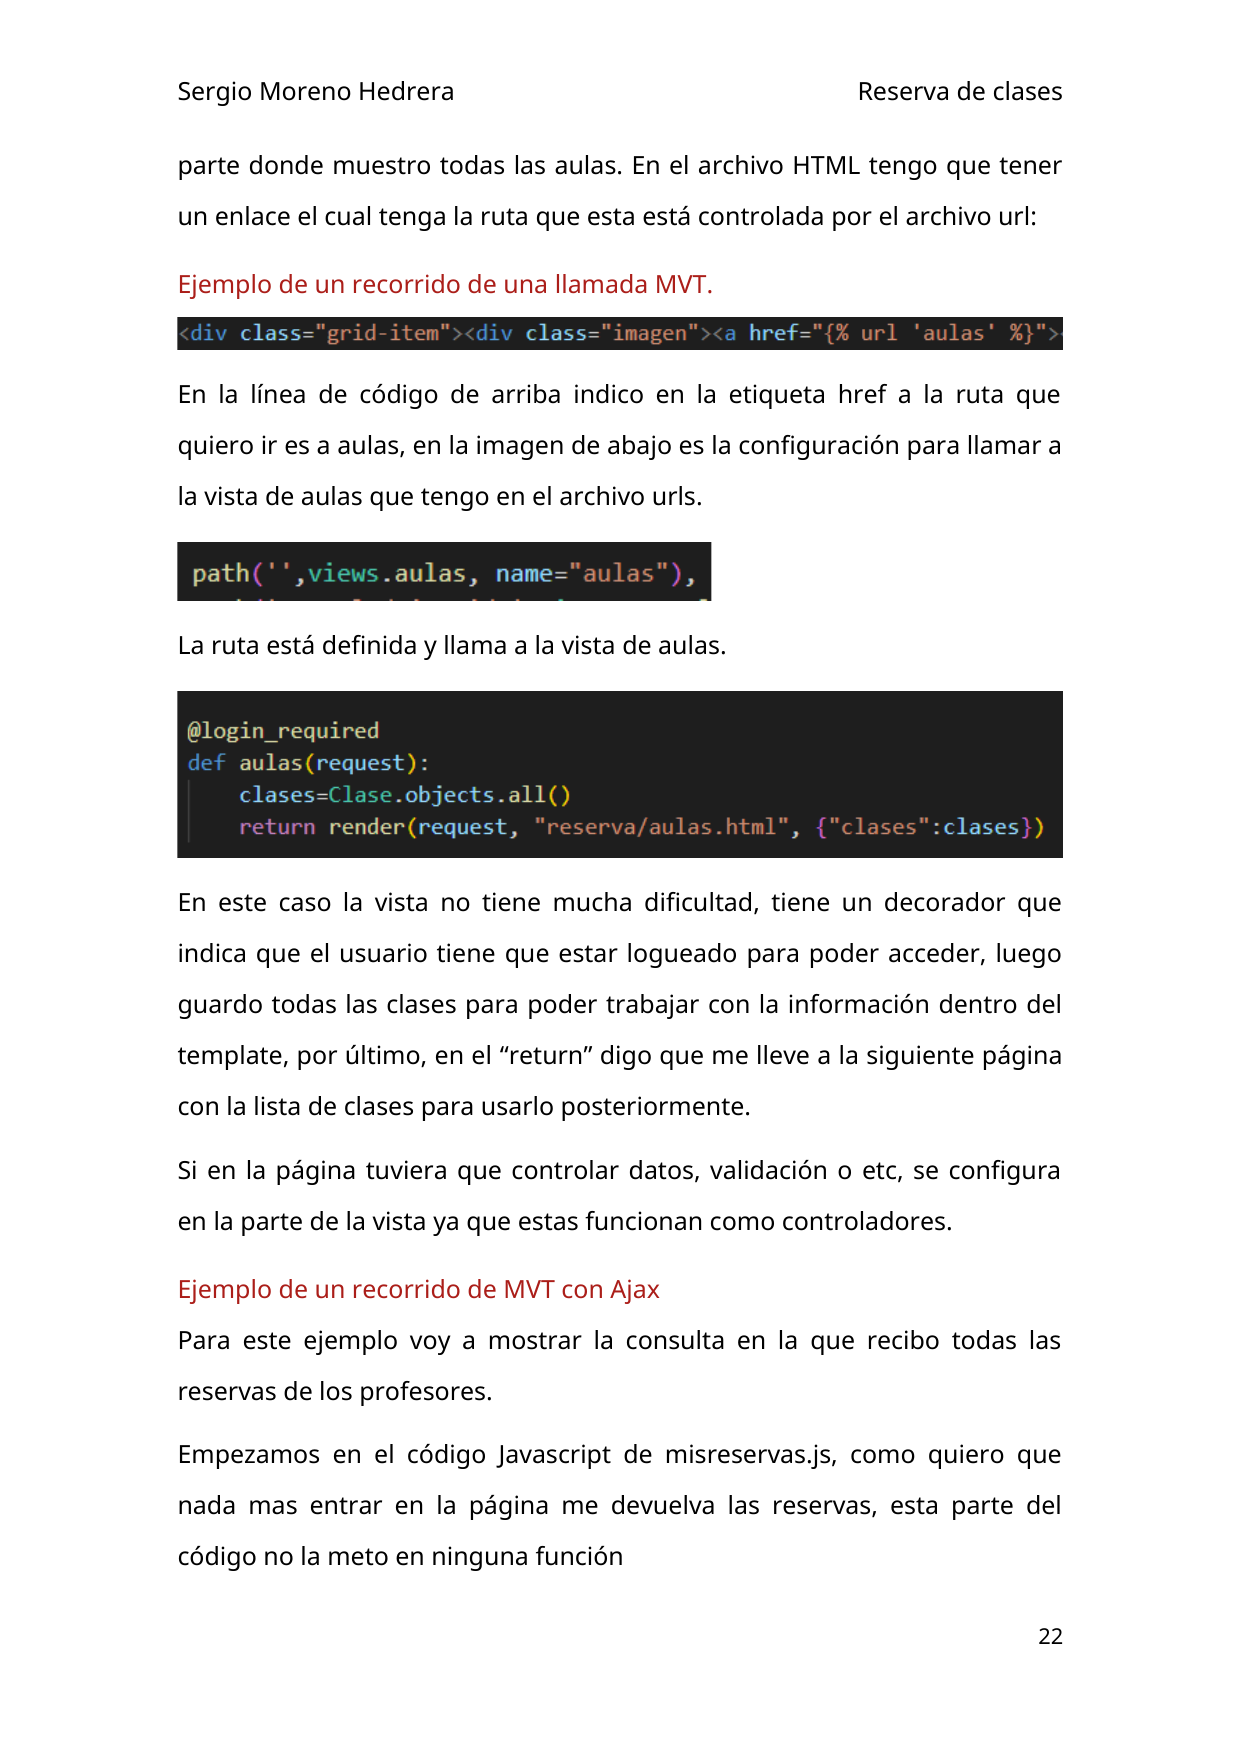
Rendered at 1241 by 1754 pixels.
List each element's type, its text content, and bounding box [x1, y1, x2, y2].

subtitle Ejemplo de un recorrido de una llamada MVT. [177, 266, 1063, 300]
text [177, 148, 1063, 233]
subtitle Ejemplo de un recorrido de MVT con Ajax [177, 1271, 1063, 1305]
picture [177, 317, 1063, 350]
text En este caso la vista no tiene mucha dificultad, tiene un decorador que indica que el usuario tiene que estar logueado para poder acceder, luego guardo todas las clases para poder trabajar con la información dentro del template, por último, en el “return” digo que me lleve a la siguiente página con la lista de clases para usarlo posteriormente. [177, 885, 1063, 1123]
text La ruta está definida y llama a la vista de aulas. [177, 628, 1063, 662]
text En la línea de código de arriba indico en la etiqueta href a la ruta que quiero ir es a aulas, en la imagen de abajo es la configuración para llamar a la vista de aulas que tengo en el archivo urls. [177, 377, 1063, 513]
text Para este ejemplo voy a mostrar la consulta en la que recibo todas las reservas de los profesores. [177, 1322, 1063, 1407]
picture [177, 691, 1063, 858]
text Si en la página tuviera que controlar datos, validación o etc, se configura en la parte de la vista ya que estas funcionan como controladores. [177, 1153, 1063, 1238]
picture [177, 542, 712, 601]
text Empezamos en el código Javascript de misreservas.js, como quiero que nada mas entrar en la página me devuelva las reservas, esta parte del código no la meto en ninguna función [177, 1437, 1063, 1573]
